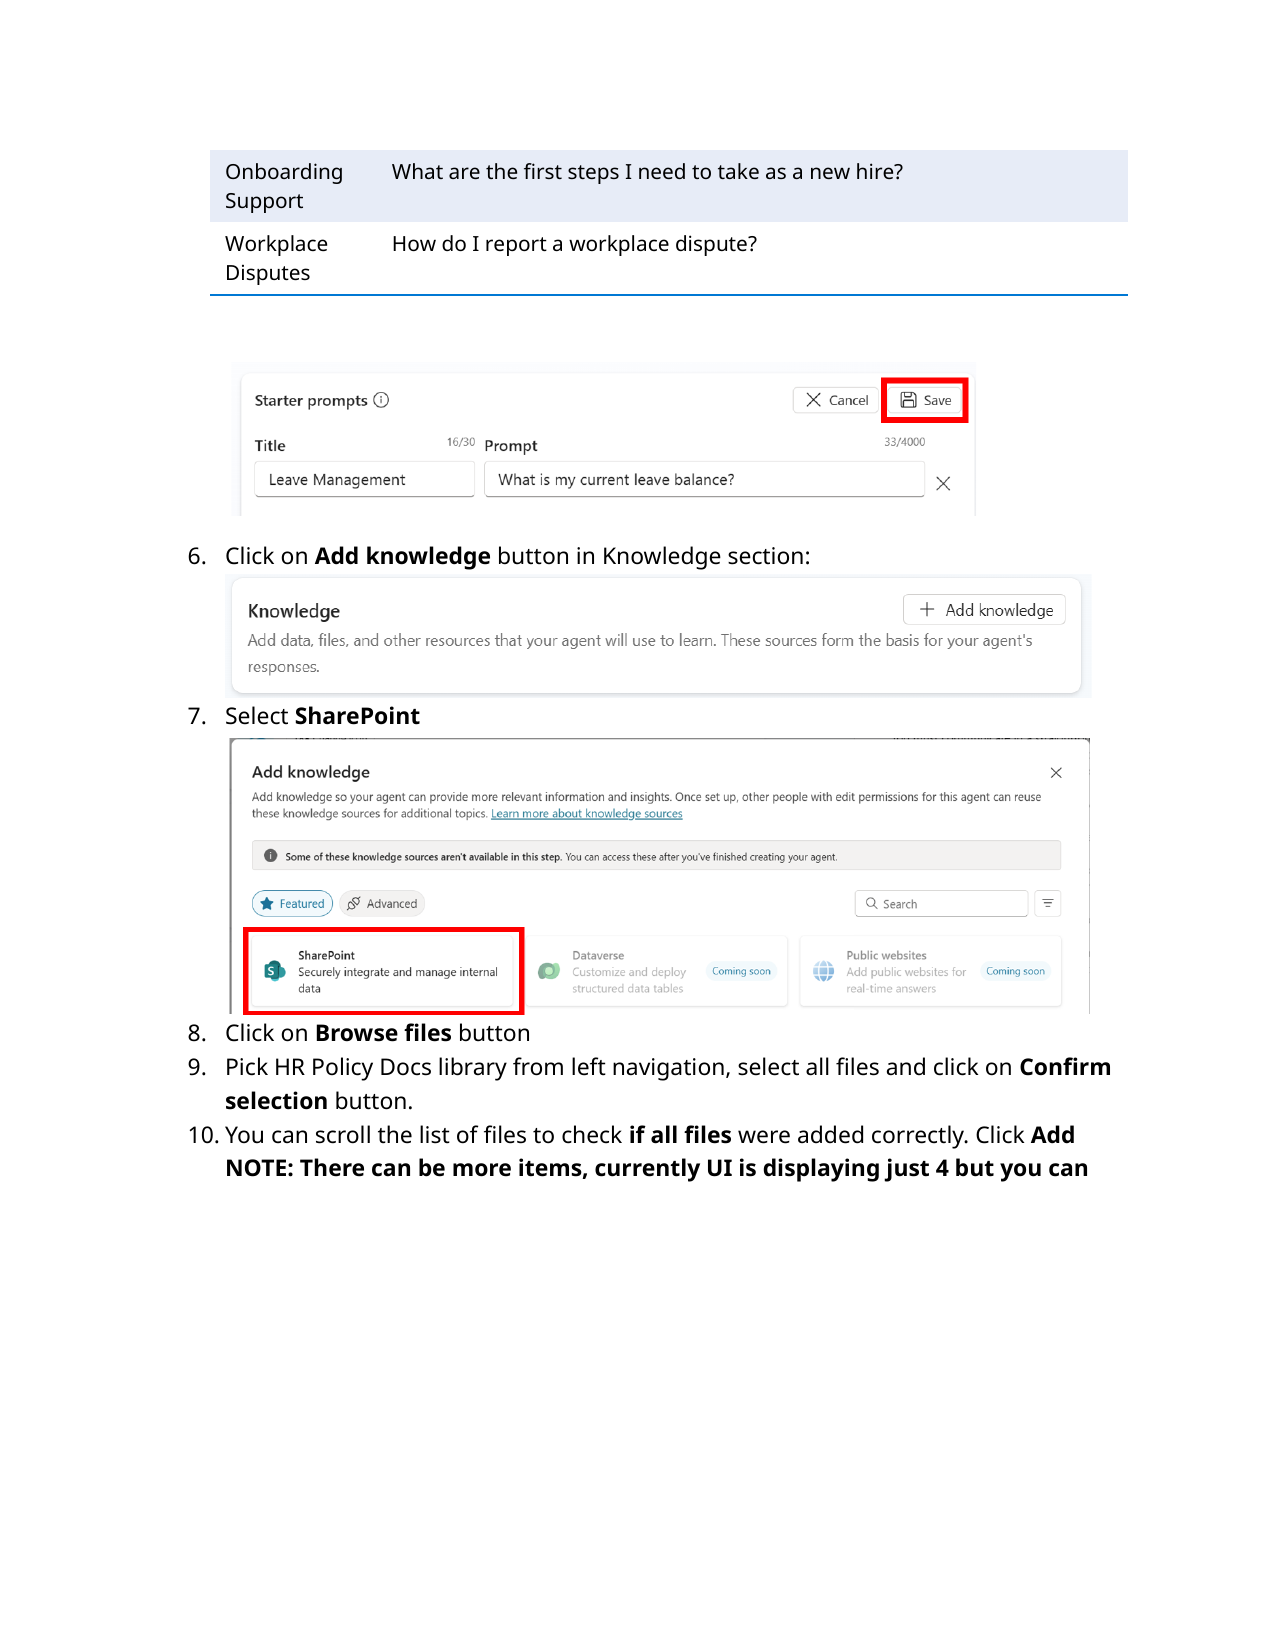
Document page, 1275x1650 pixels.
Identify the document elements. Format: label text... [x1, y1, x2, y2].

list Click on Browse files button [187, 1017, 1125, 1049]
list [187, 1119, 1125, 1184]
picture [231, 352, 977, 519]
table_cell Onboarding Support [210, 150, 377, 222]
picture [225, 574, 1092, 698]
table_cell How do I report a workplace dispute? [377, 222, 1128, 294]
picture [225, 733, 1092, 1015]
list Pick HR Policy Docs library from left navigation, select all files and click on Confirm selection button. [187, 1051, 1125, 1116]
table_cell Workplace Disputes [210, 222, 377, 294]
table_cell What are the first steps I need to take as a new hire? [377, 150, 1128, 222]
